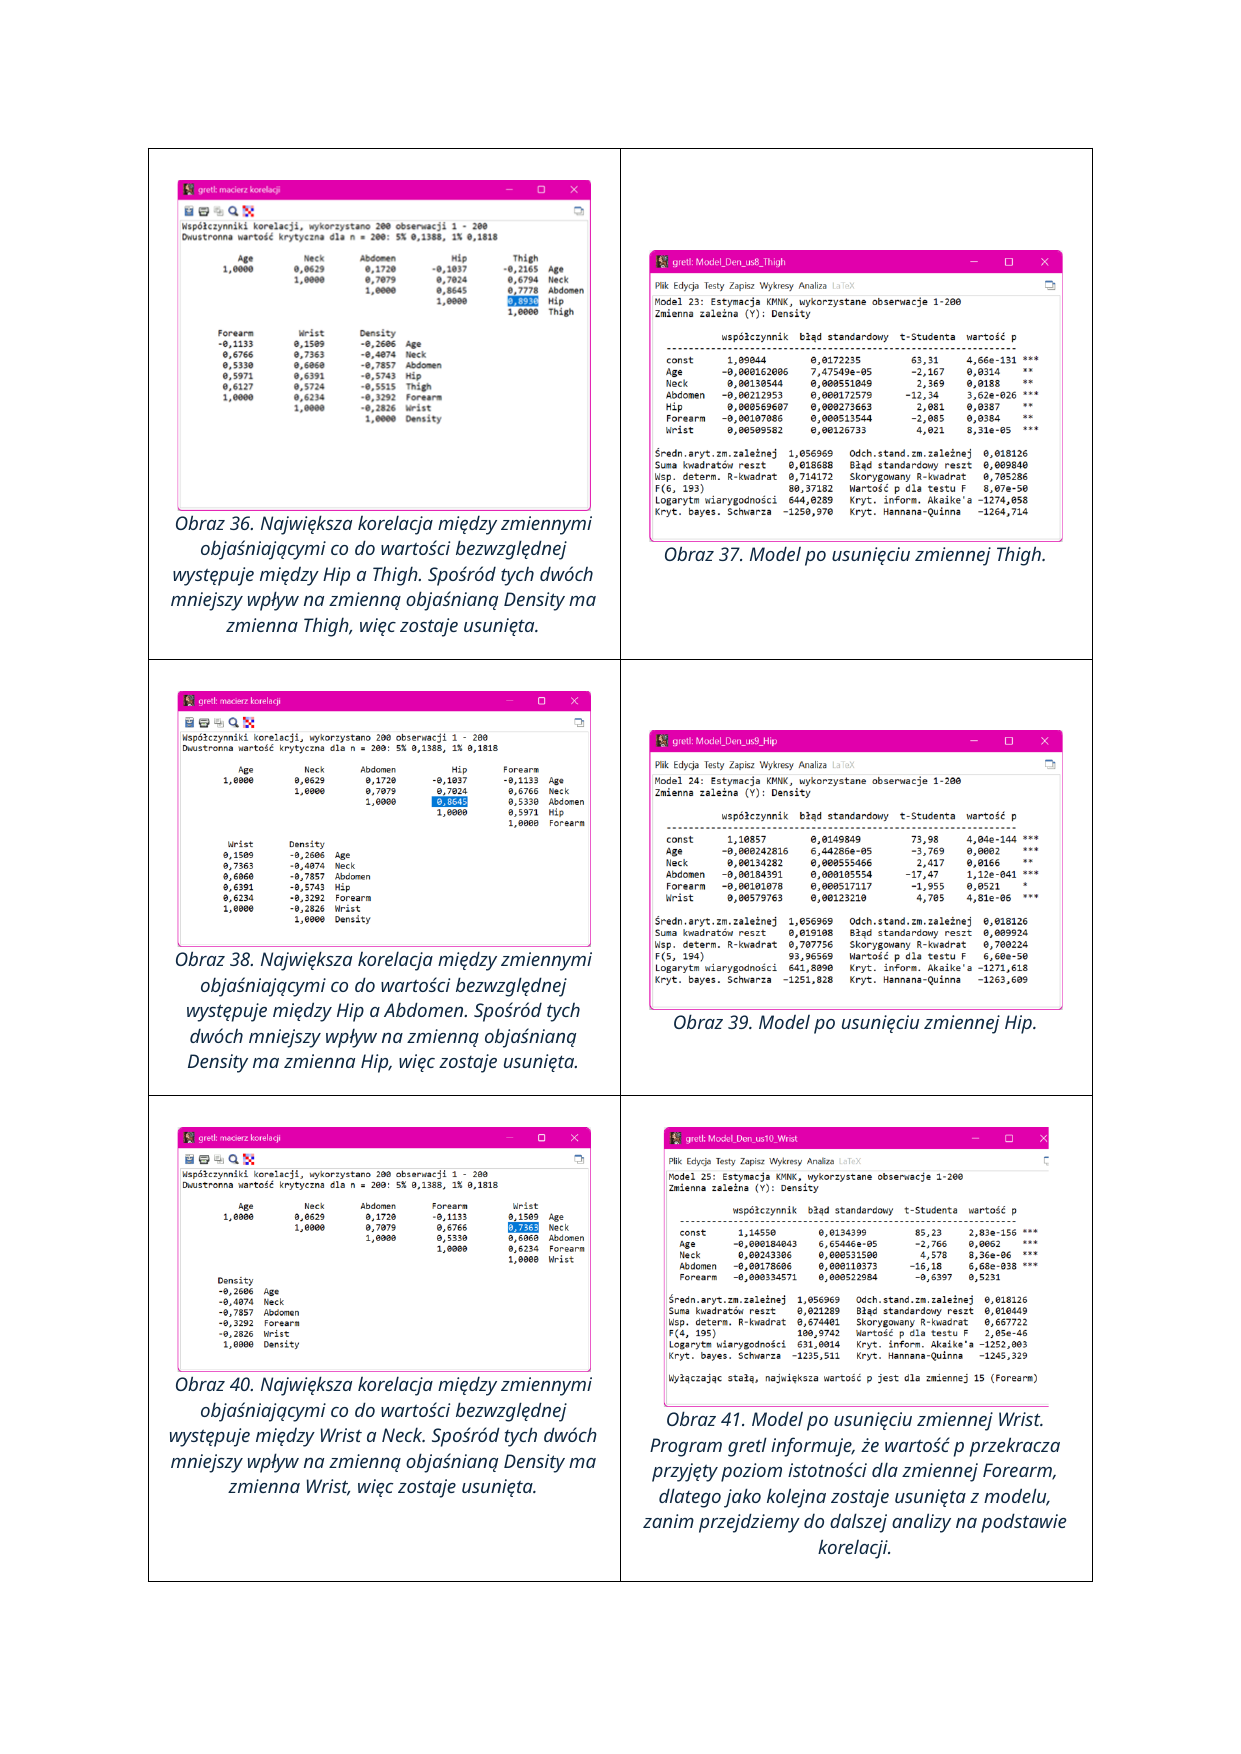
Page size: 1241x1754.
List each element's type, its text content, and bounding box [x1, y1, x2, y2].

picture [177, 691, 591, 947]
picture [177, 1127, 591, 1372]
picture [177, 180, 591, 511]
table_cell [621, 1096, 1092, 1581]
table_header Obraz 37. Model po usunięciu zmiennej Thigh. [621, 149, 1092, 659]
table_header Obraz 36. Największa korelacja między zmiennymi objaśniającymi co do wartości bezwzględnej występuje między Hip a Thigh. Spośród tych dwóch mniejszy wpływ na zmienną objaśnianą Density ma zmienna Thigh, więc zostaje usunięta. [149, 149, 620, 659]
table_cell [149, 1096, 620, 1581]
picture [663, 1127, 1049, 1407]
picture [649, 250, 1063, 542]
table_cell Obraz 39. Model po usunięciu zmiennej Hip. [621, 660, 1092, 1095]
picture [649, 730, 1063, 1010]
table_cell Obraz 38. Największa korelacja między zmiennymi objaśniającymi co do wartości bezwzględnej występuje między Hip a Abdomen. Spośród tych dwóch mniejszy wpływ na zmienną objaśnianą Density ma zmienna Hip, więc zostaje usunięta. [149, 660, 620, 1095]
